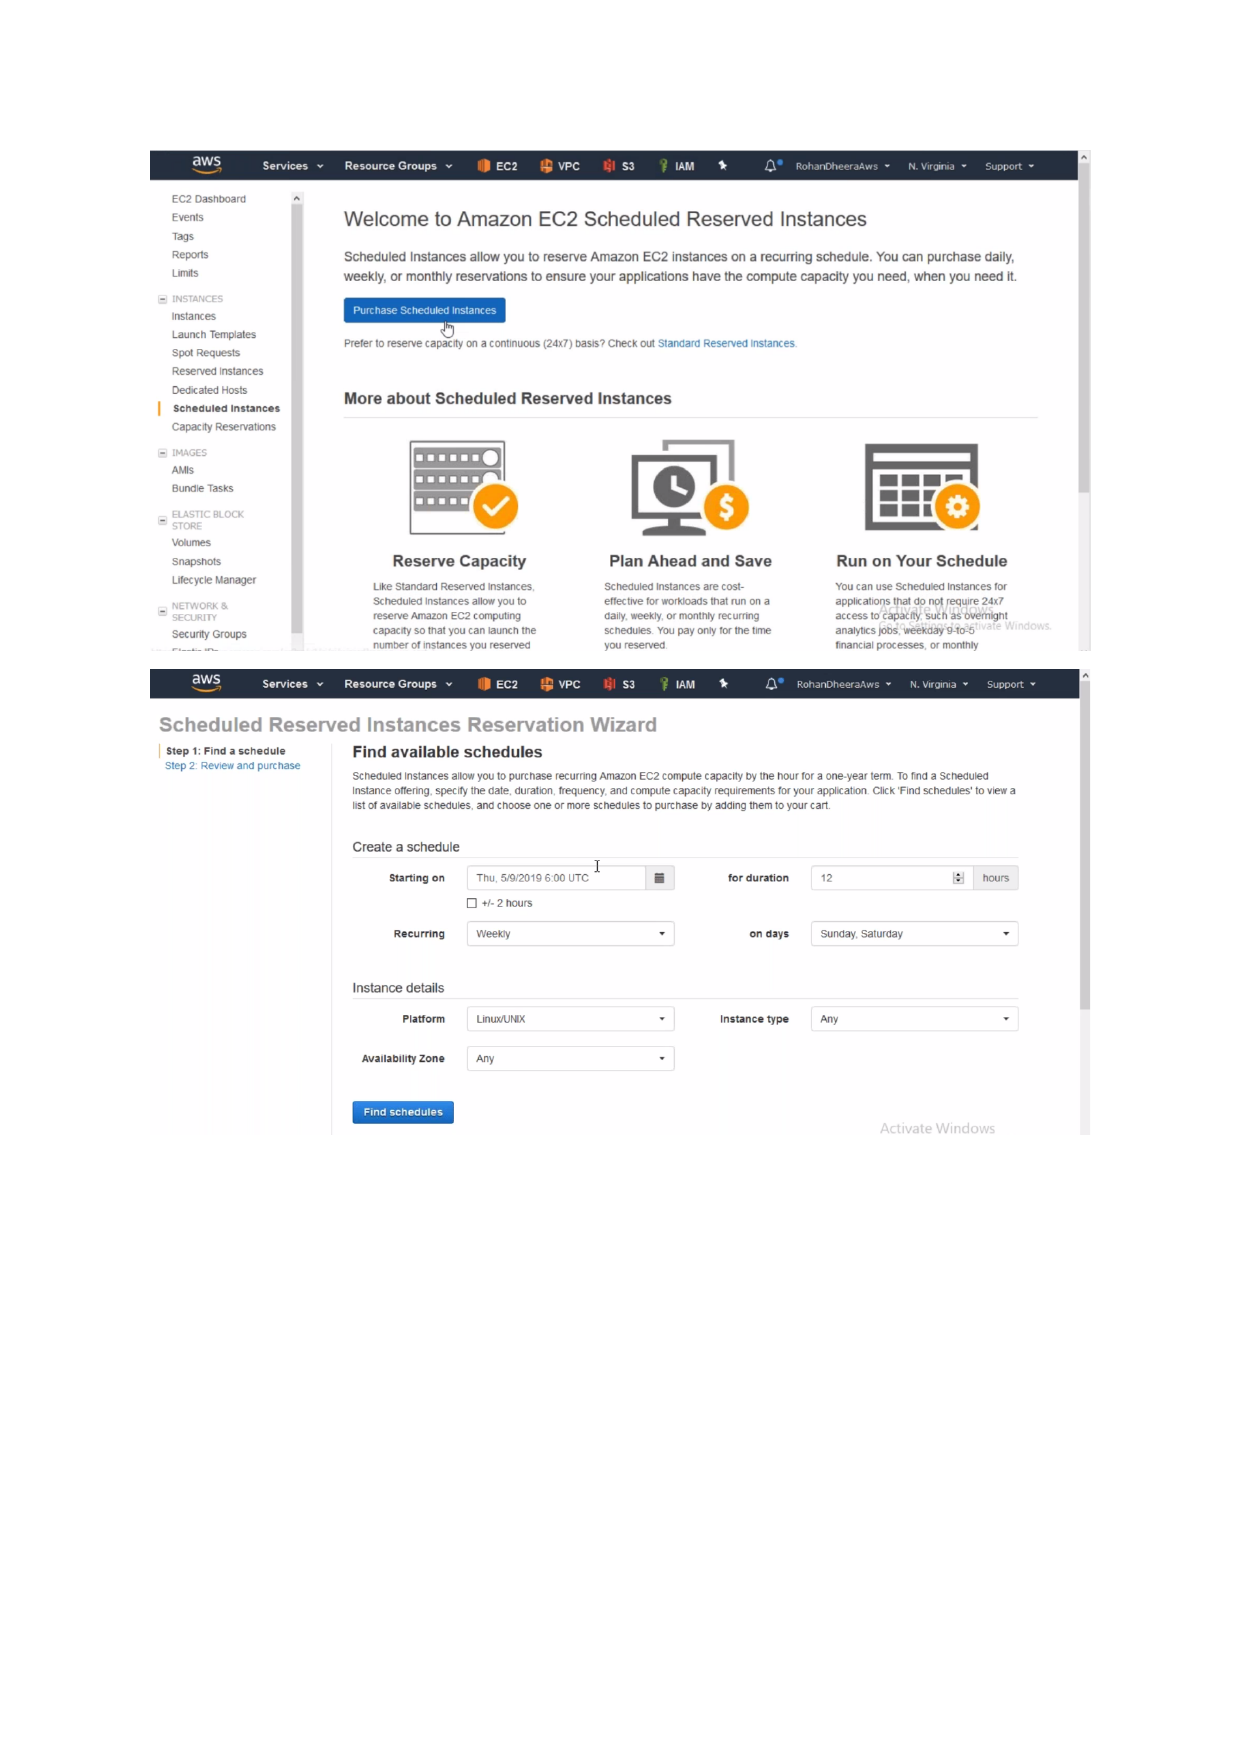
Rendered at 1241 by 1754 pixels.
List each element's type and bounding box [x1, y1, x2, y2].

picture [150, 150, 1091, 651]
picture [150, 669, 1091, 1135]
